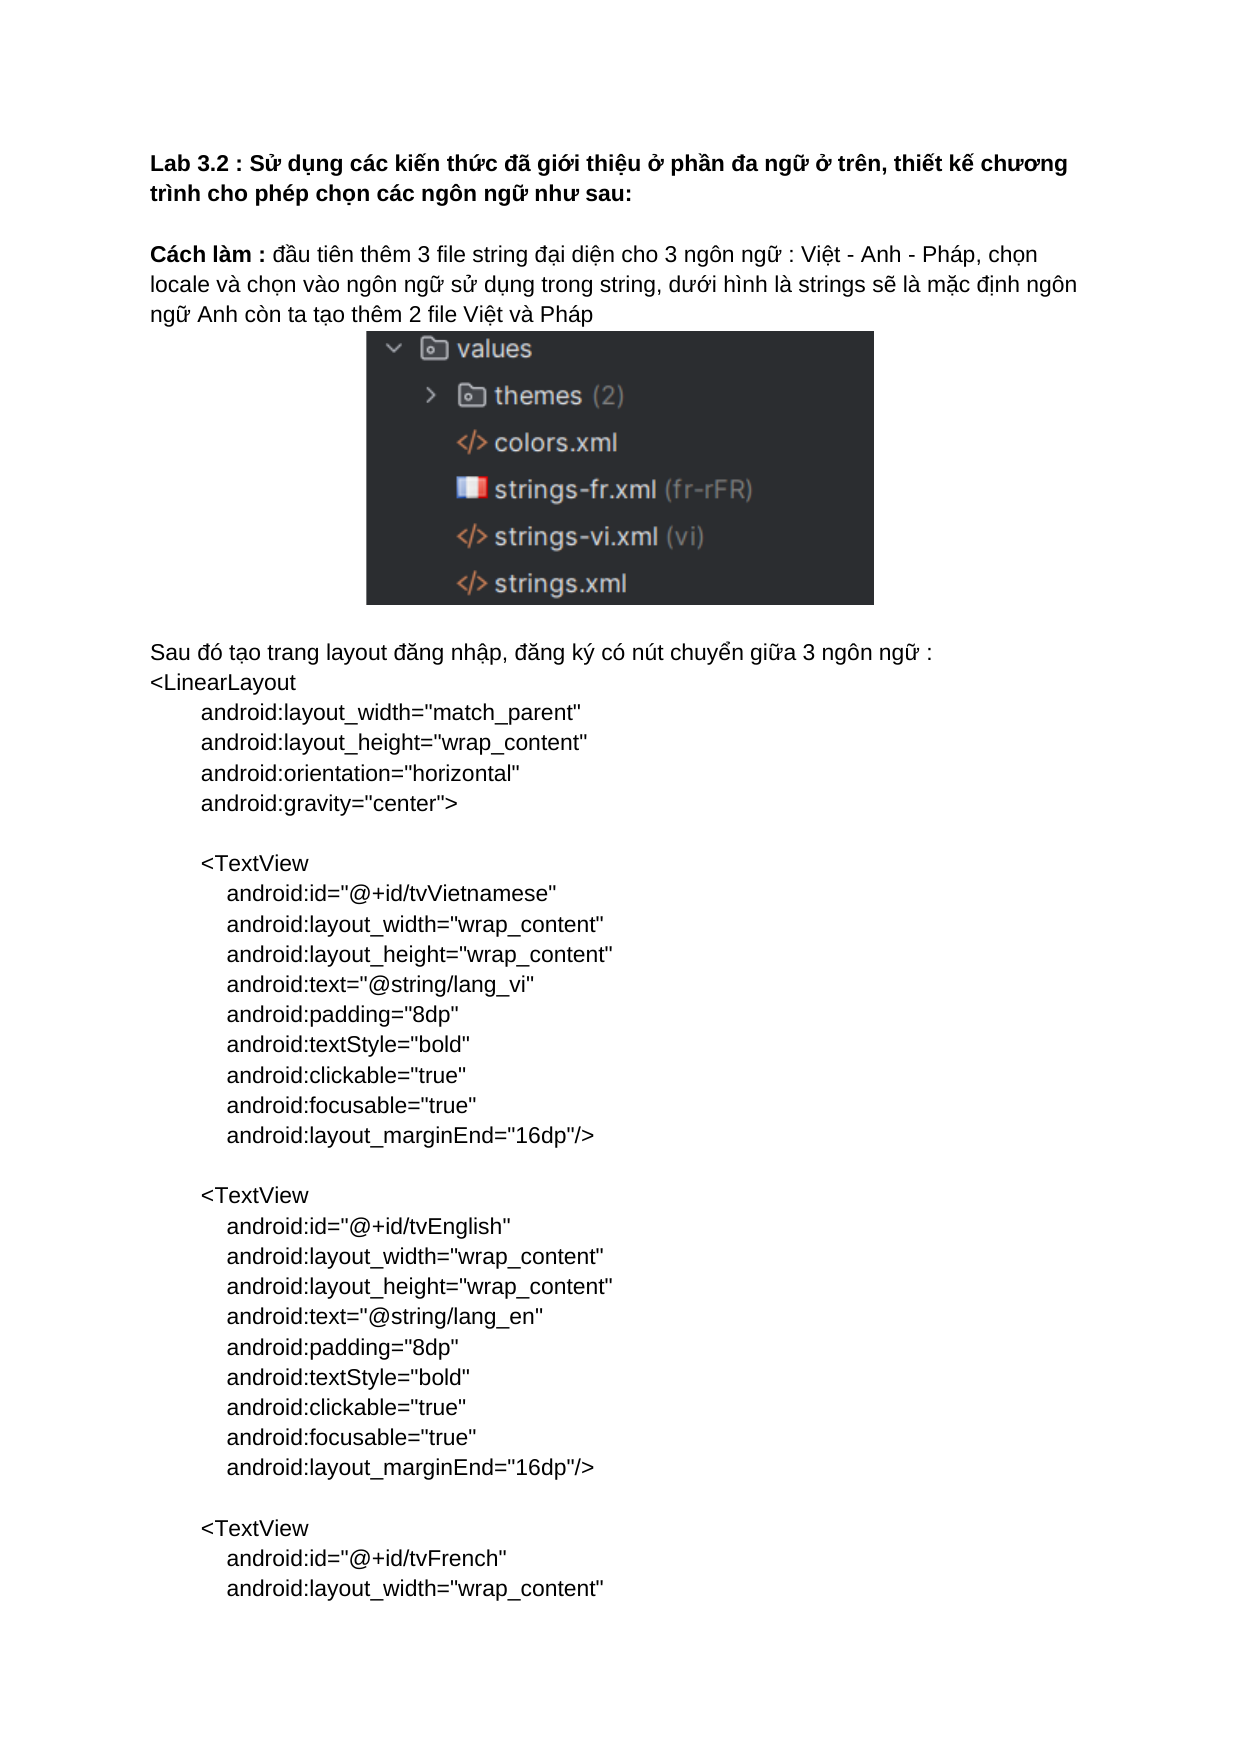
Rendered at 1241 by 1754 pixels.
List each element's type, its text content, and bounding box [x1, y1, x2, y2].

text <TextView [150, 1182, 1090, 1209]
text android:orientation="horizontal" [150, 759, 1090, 786]
text android:clickable="true" [150, 1062, 1090, 1088]
picture [366, 331, 874, 605]
text android:id="@+id/tvFrench" [150, 1545, 1090, 1571]
text android:layout_marginEnd="16dp"/> [150, 1454, 1090, 1481]
text Sau đó tạo trang layout đăng nhập, đăng ký có nút chuyển giữa 3 ngôn ngữ : [150, 639, 1090, 665]
text android:text="@string/lang_vi" [150, 971, 1090, 997]
text android:layout_width="wrap_content" [150, 1243, 1090, 1269]
text <TextView [150, 1515, 1090, 1541]
text android:padding="8dp" [150, 1333, 1090, 1360]
text android:layout_width="wrap_content" [150, 1575, 1090, 1602]
text android:layout_height="wrap_content" [150, 1273, 1090, 1299]
text android:text="@string/lang_en" [150, 1303, 1090, 1330]
text android:focusable="true" [150, 1424, 1090, 1451]
text android:id="@+id/tvVietnamese" [150, 880, 1090, 907]
text <LinearLayout [150, 669, 1090, 695]
text android:textStyle="bold" [150, 1031, 1090, 1058]
text <TextView [150, 850, 1090, 877]
text android:layout_marginEnd="16dp"/> [150, 1122, 1090, 1148]
text android:layout_height="wrap_content" [150, 729, 1090, 756]
text android:layout_height="wrap_content" [150, 941, 1090, 967]
text android:padding="8dp" [150, 1001, 1090, 1028]
text Cách làm : đầu tiên thêm 3 file string đại diện cho 3 ngôn ngữ : Việt - Anh - Pháp, chọn locale và chọn vào ngôn ngữ sử dụng trong string, dưới hình là strings sẽ là mặc định ngôn ngữ Anh còn ta tạo thêm 2 file Việt và Pháp [150, 241, 1090, 327]
text android:layout_width="match_parent" [150, 699, 1090, 726]
text android:focusable="true" [150, 1092, 1090, 1118]
text android:gravity="center"> [150, 790, 1090, 816]
text android:clickable="true" [150, 1394, 1090, 1420]
text android:layout_width="wrap_content" [150, 911, 1090, 937]
text android:textStyle="bold" [150, 1364, 1090, 1390]
text android:id="@+id/tvEnglish" [150, 1213, 1090, 1239]
text Lab 3.2 : Sử dụng các kiến thức đã giới thiệu ở phần đa ngữ ở trên, thiết kế chương trình cho phép chọn các ngôn ngữ như sau: [150, 150, 1090, 207]
